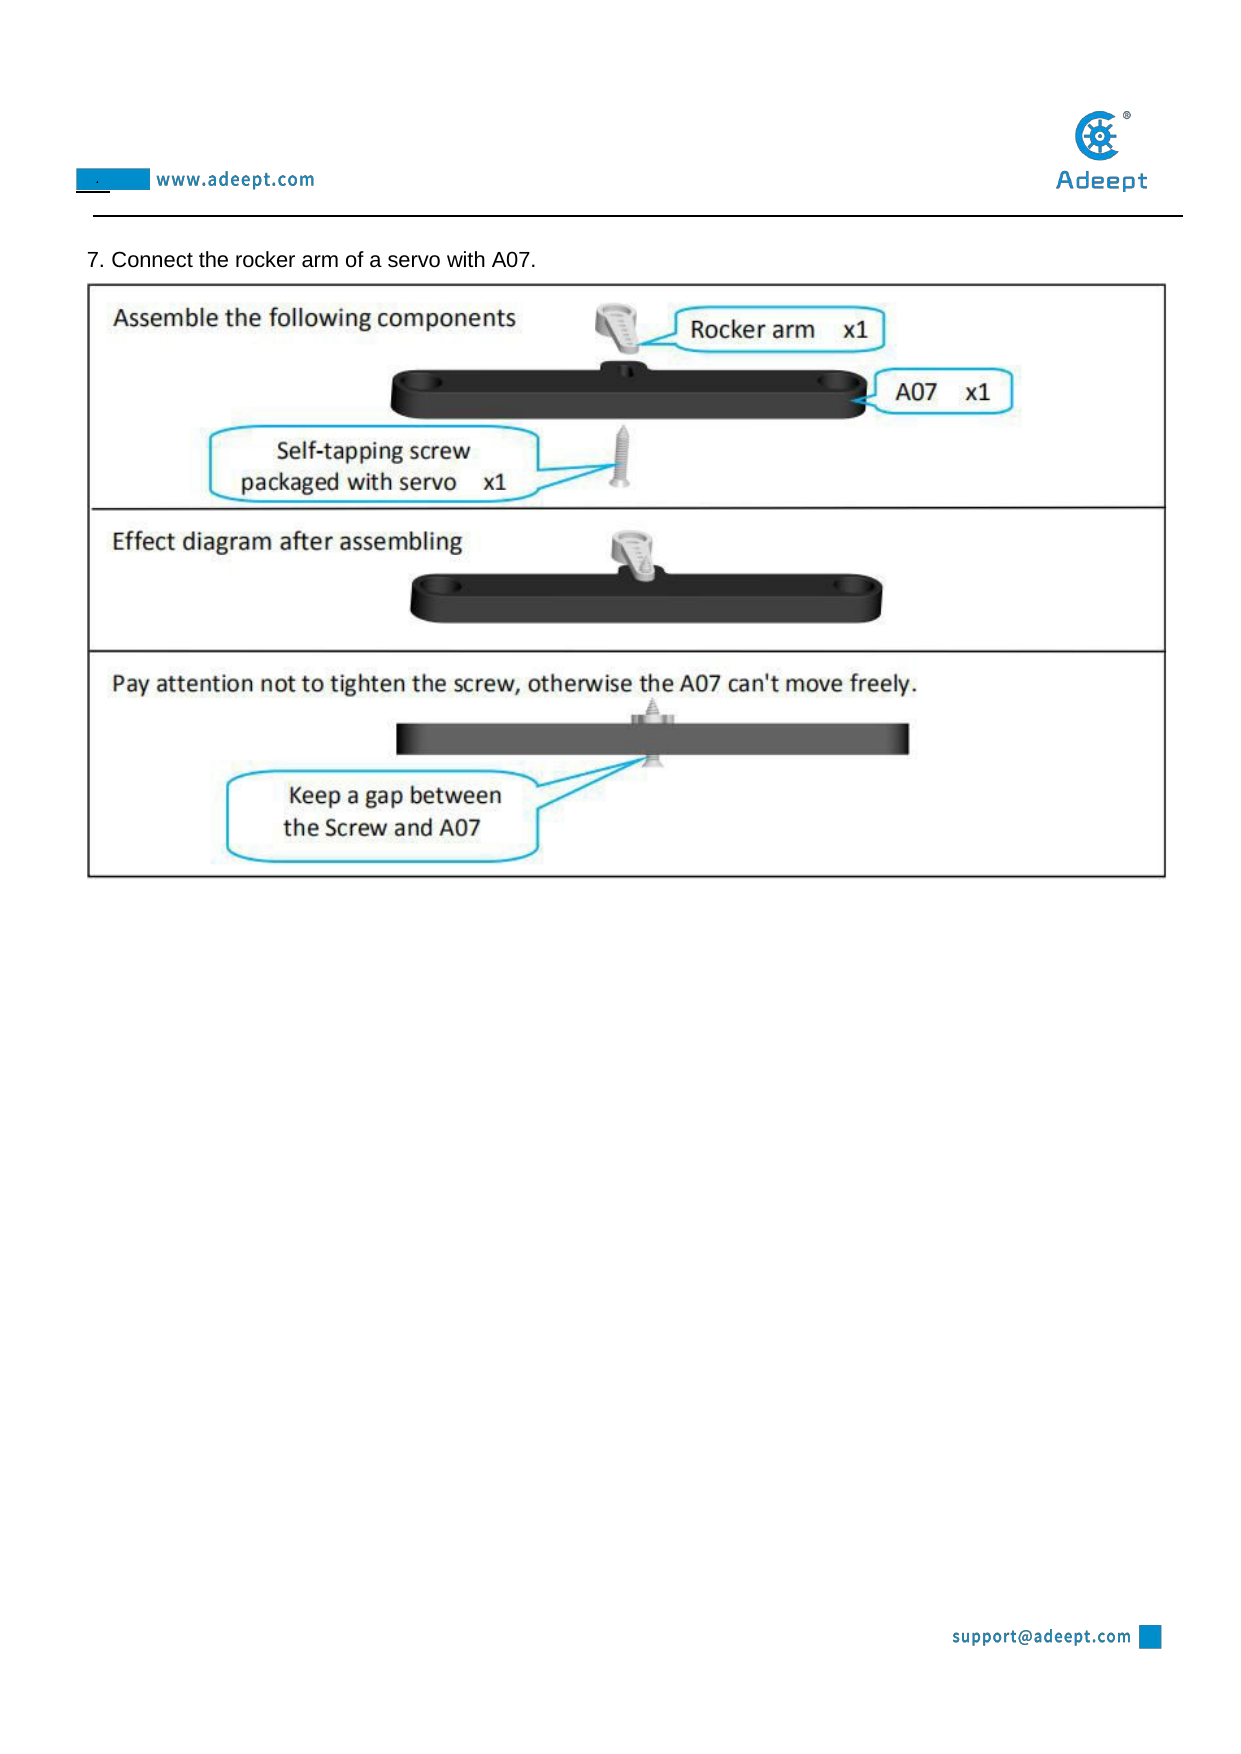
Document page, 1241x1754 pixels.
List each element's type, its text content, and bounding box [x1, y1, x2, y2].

picture [87, 282, 1167, 880]
list Connect the rocker arm of a servo with A07. [87, 246, 1188, 272]
picture [946, 1625, 1139, 1649]
picture [1056, 111, 1147, 192]
picture [75, 167, 343, 191]
